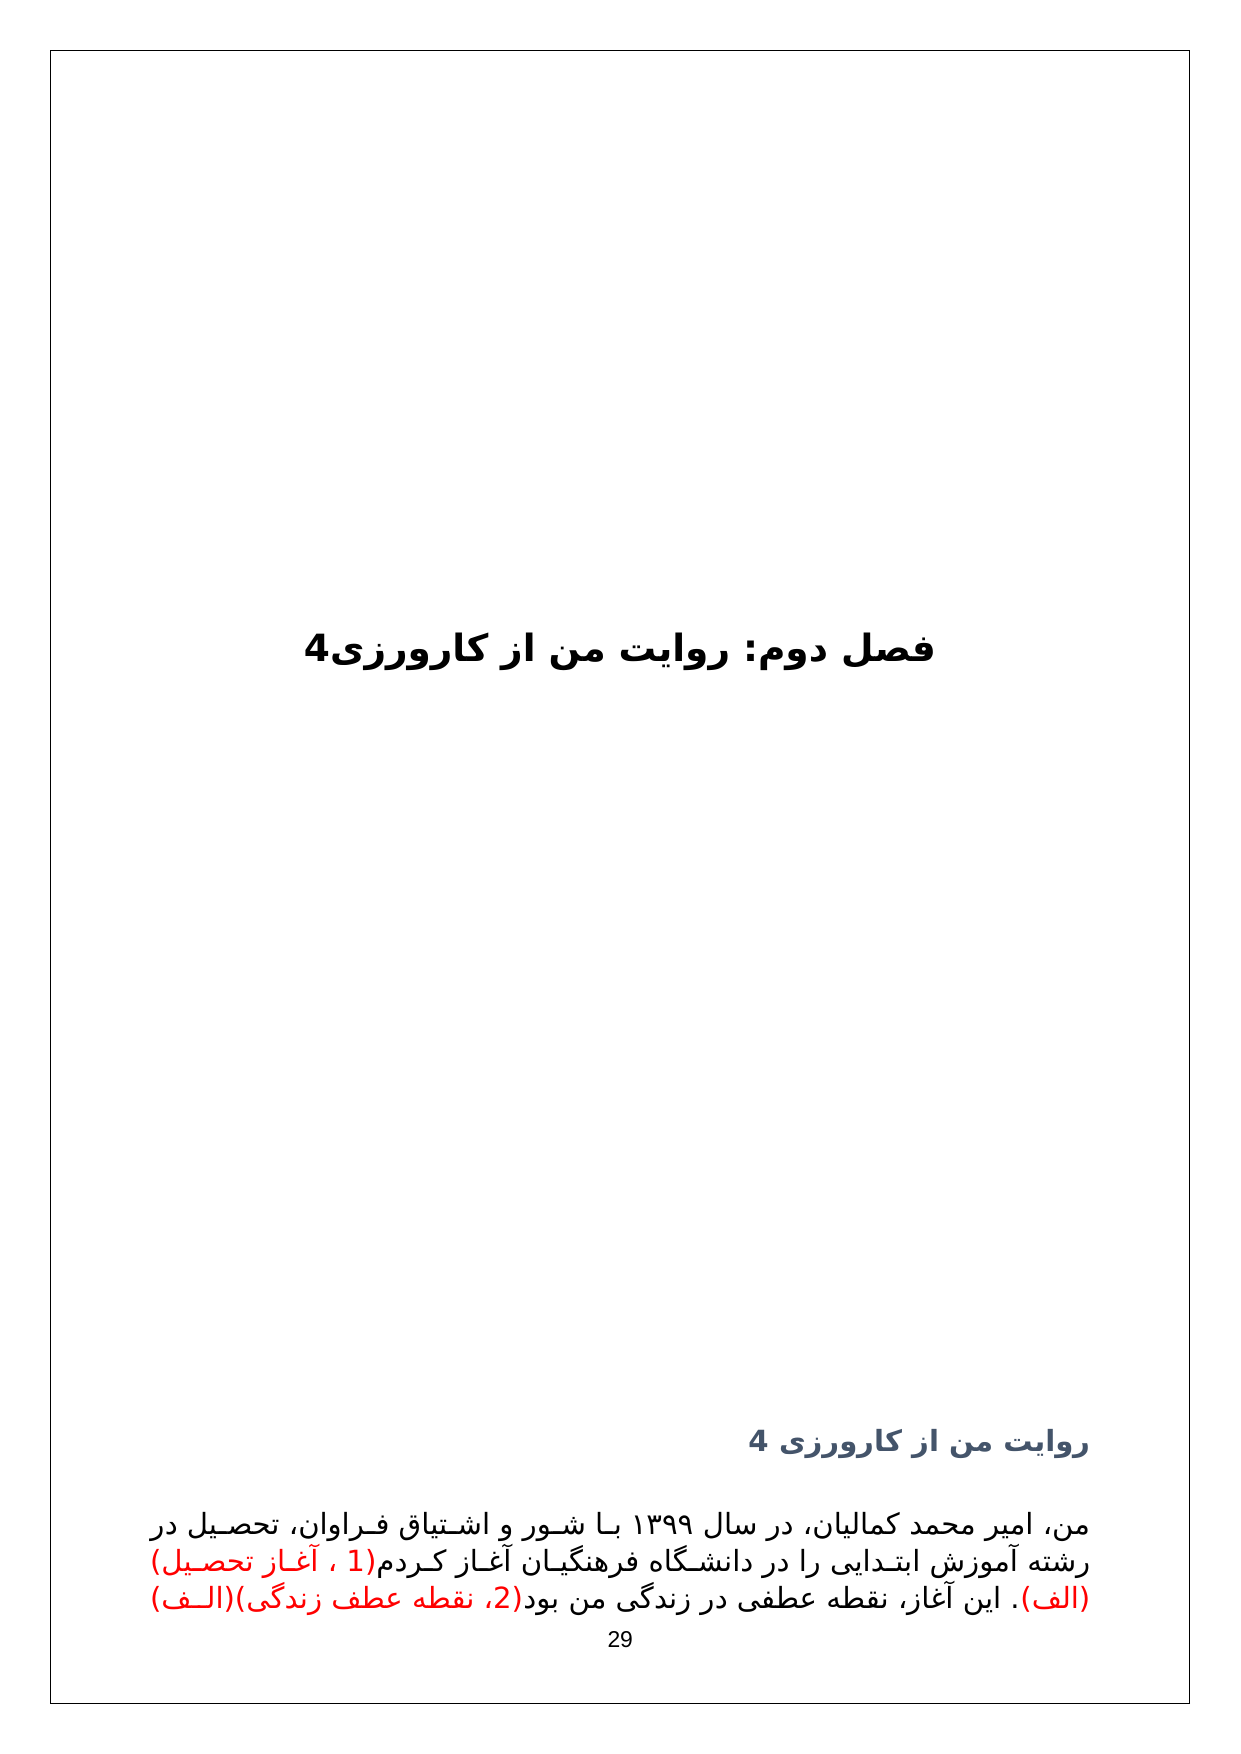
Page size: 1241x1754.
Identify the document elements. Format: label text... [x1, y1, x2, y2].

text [150, 1508, 1090, 1615]
subtitle فصل دوم: روایت من از کارورزی4 [150, 627, 1090, 671]
subtitle روایت من از کارورزی 4 [150, 1424, 1090, 1458]
